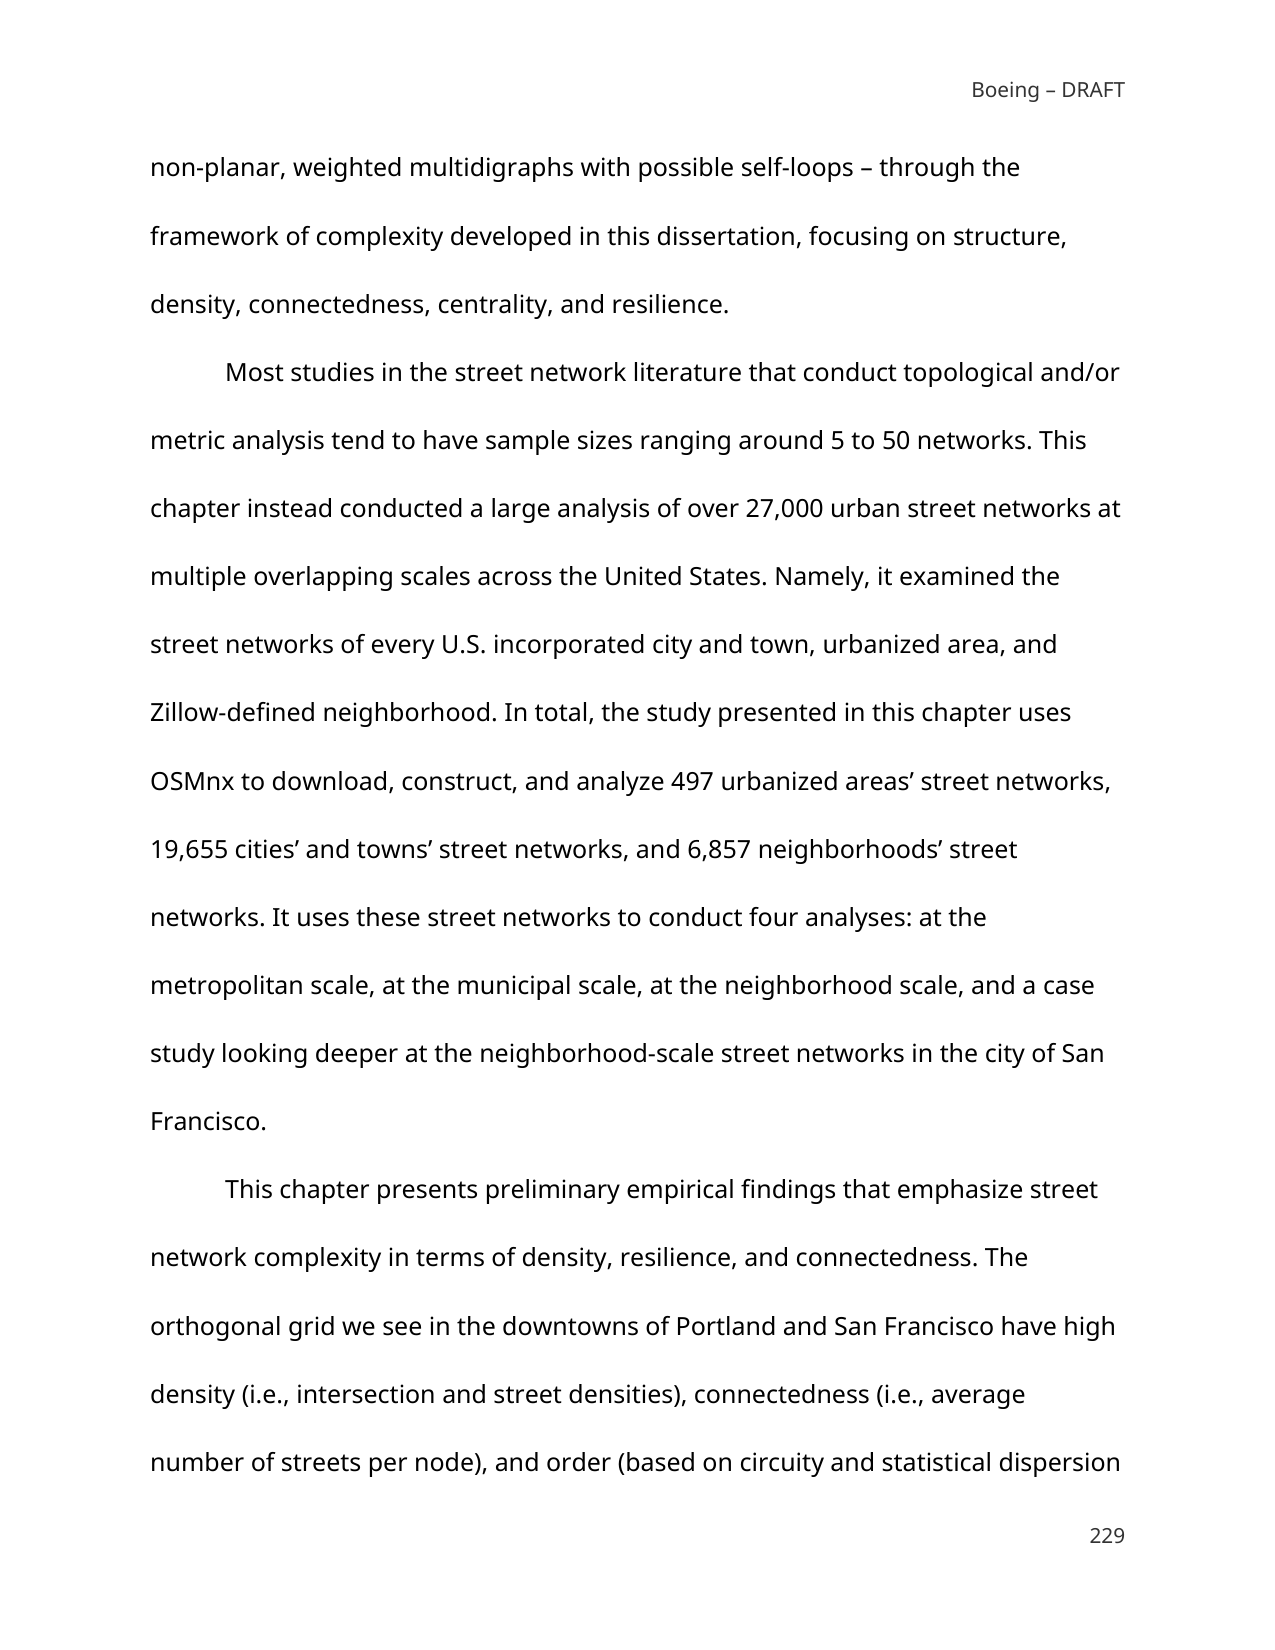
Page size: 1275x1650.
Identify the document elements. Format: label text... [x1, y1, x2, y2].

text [150, 150, 1125, 320]
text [150, 1172, 1125, 1478]
text Most studies in the street network literature that conduct topological and/or metric analysis tend to have sample sizes ranging around 5 to 50 networks. This chapter instead conducted a large analysis of over 27,000 urban street networks at multiple overlapping scales across the United States. Namely, it examined the street networks of every U.S. incorporated city and town, urbanized area, and Zillow-defined neighborhood. In total, the study presented in this chapter uses OSMnx to download, construct, and analyze 497 urbanized areas’ street networks, 19,655 cities’ and towns’ street networks, and 6,857 neighborhoods’ street networks. It uses these street networks to conduct four analyses: at the metropolitan scale, at the municipal scale, at the neighborhood scale, and a case study looking deeper at the neighborhood-scale street networks in the city of San Francisco. [150, 354, 1125, 1138]
